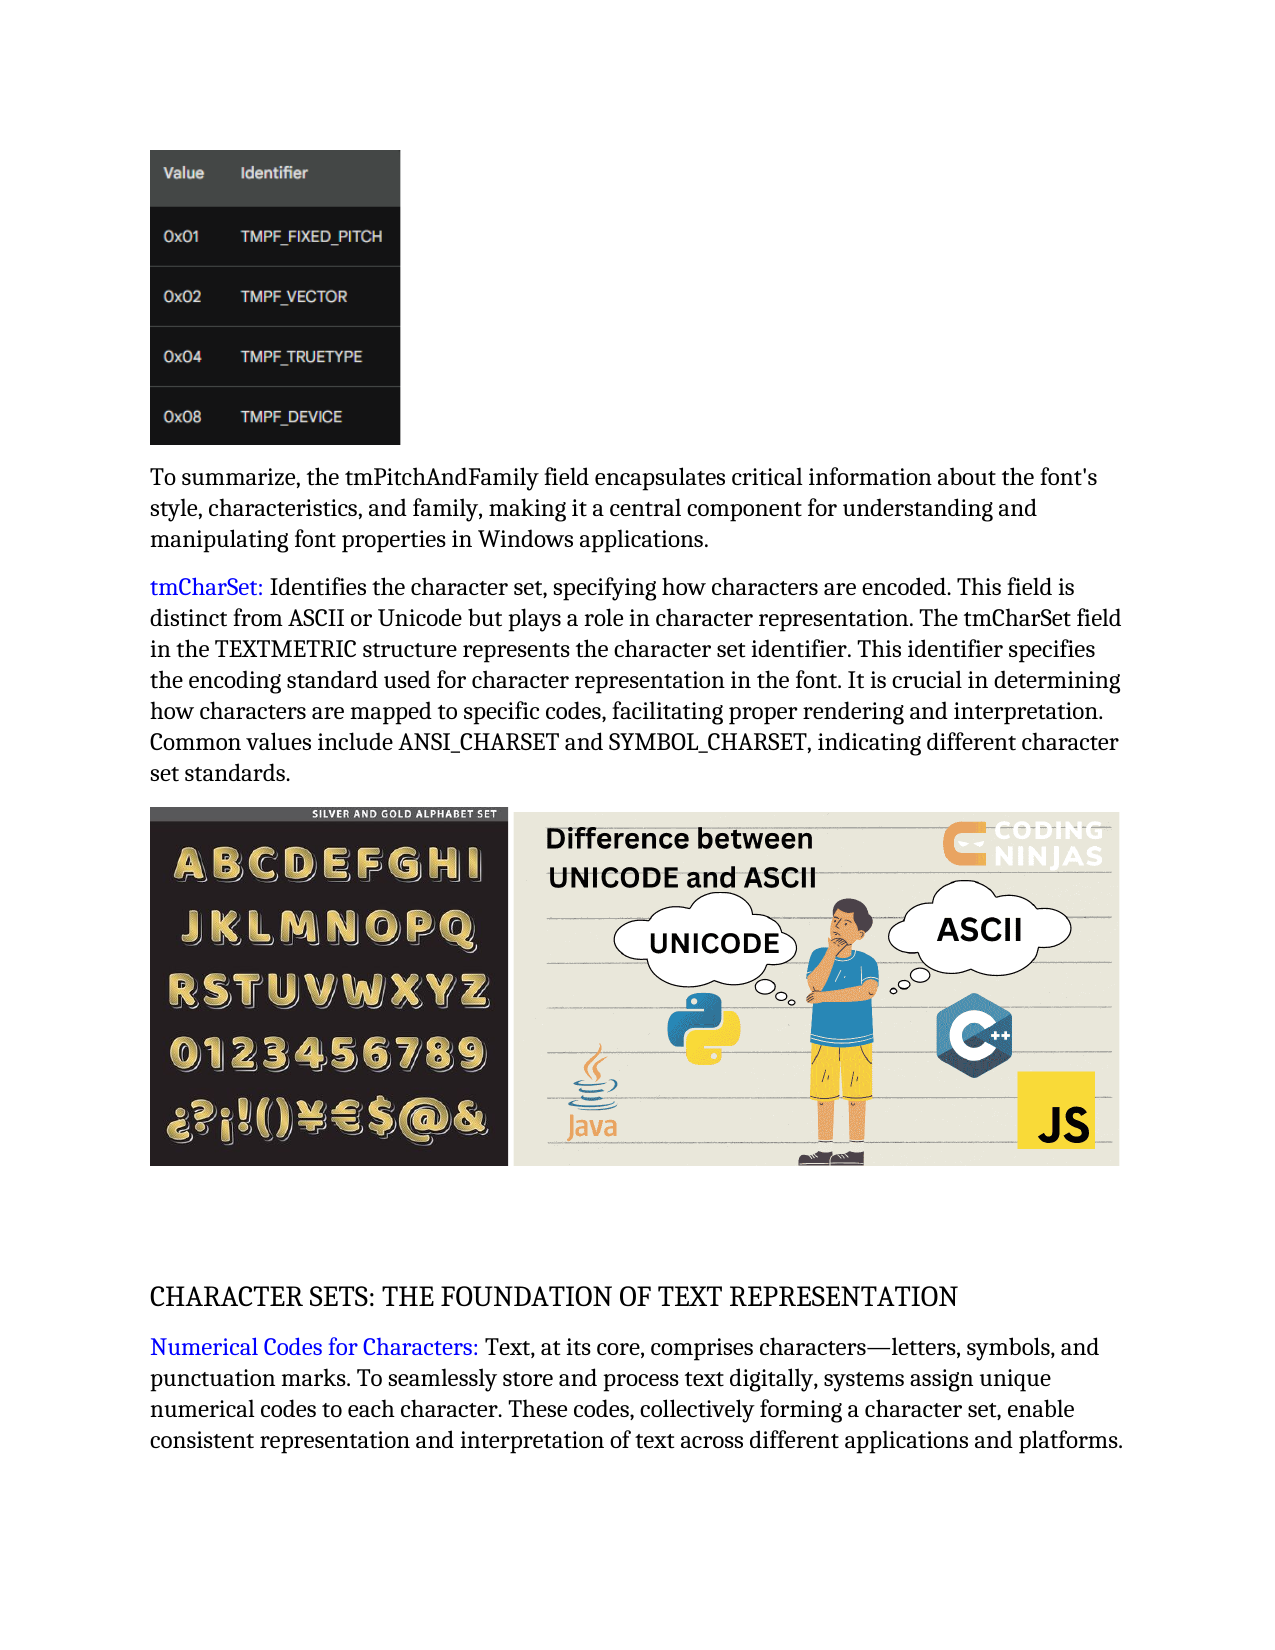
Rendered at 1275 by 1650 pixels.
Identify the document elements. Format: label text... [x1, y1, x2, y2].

text To summarize, the tmPitchAndFamily field encapsulates critical information about the font's style, characteristics, and family, making it a central component for understanding and manipulating font properties in Windows applications. [150, 463, 1125, 554]
picture [513, 812, 1120, 1166]
text Numerical Codes for Characters: Text, at its core, comprises characters—letters, symbols, and punctuation marks. To seamlessly store and process text digitally, systems assign unique numerical codes to each character. These codes, collectively forming a character set, enable consistent representation and interpretation of text across different applications and platforms. [150, 1332, 1125, 1454]
text tmCharSet: Identifies the character set, specifying how characters are encoded. This field is distinct from ASCII or Unicode but plays a role in character representation. The tmCharSet field in the TEXTMETRIC structure represents the character set identifier. This identifier specifies the encoding standard used for character representation in the font. It is crucial in determining how characters are mapped to specific codes, facilitating proper rendering and interpretation. Common values include ANSI_CHARSET and SYMBOL_CHARSET, indicating different character set standards. [150, 573, 1125, 788]
text CHARACTER SETS: THE FOUNDATION OF TEXT REPRESENTATION [150, 1280, 1125, 1313]
picture [150, 807, 509, 1166]
picture [150, 150, 401, 445]
